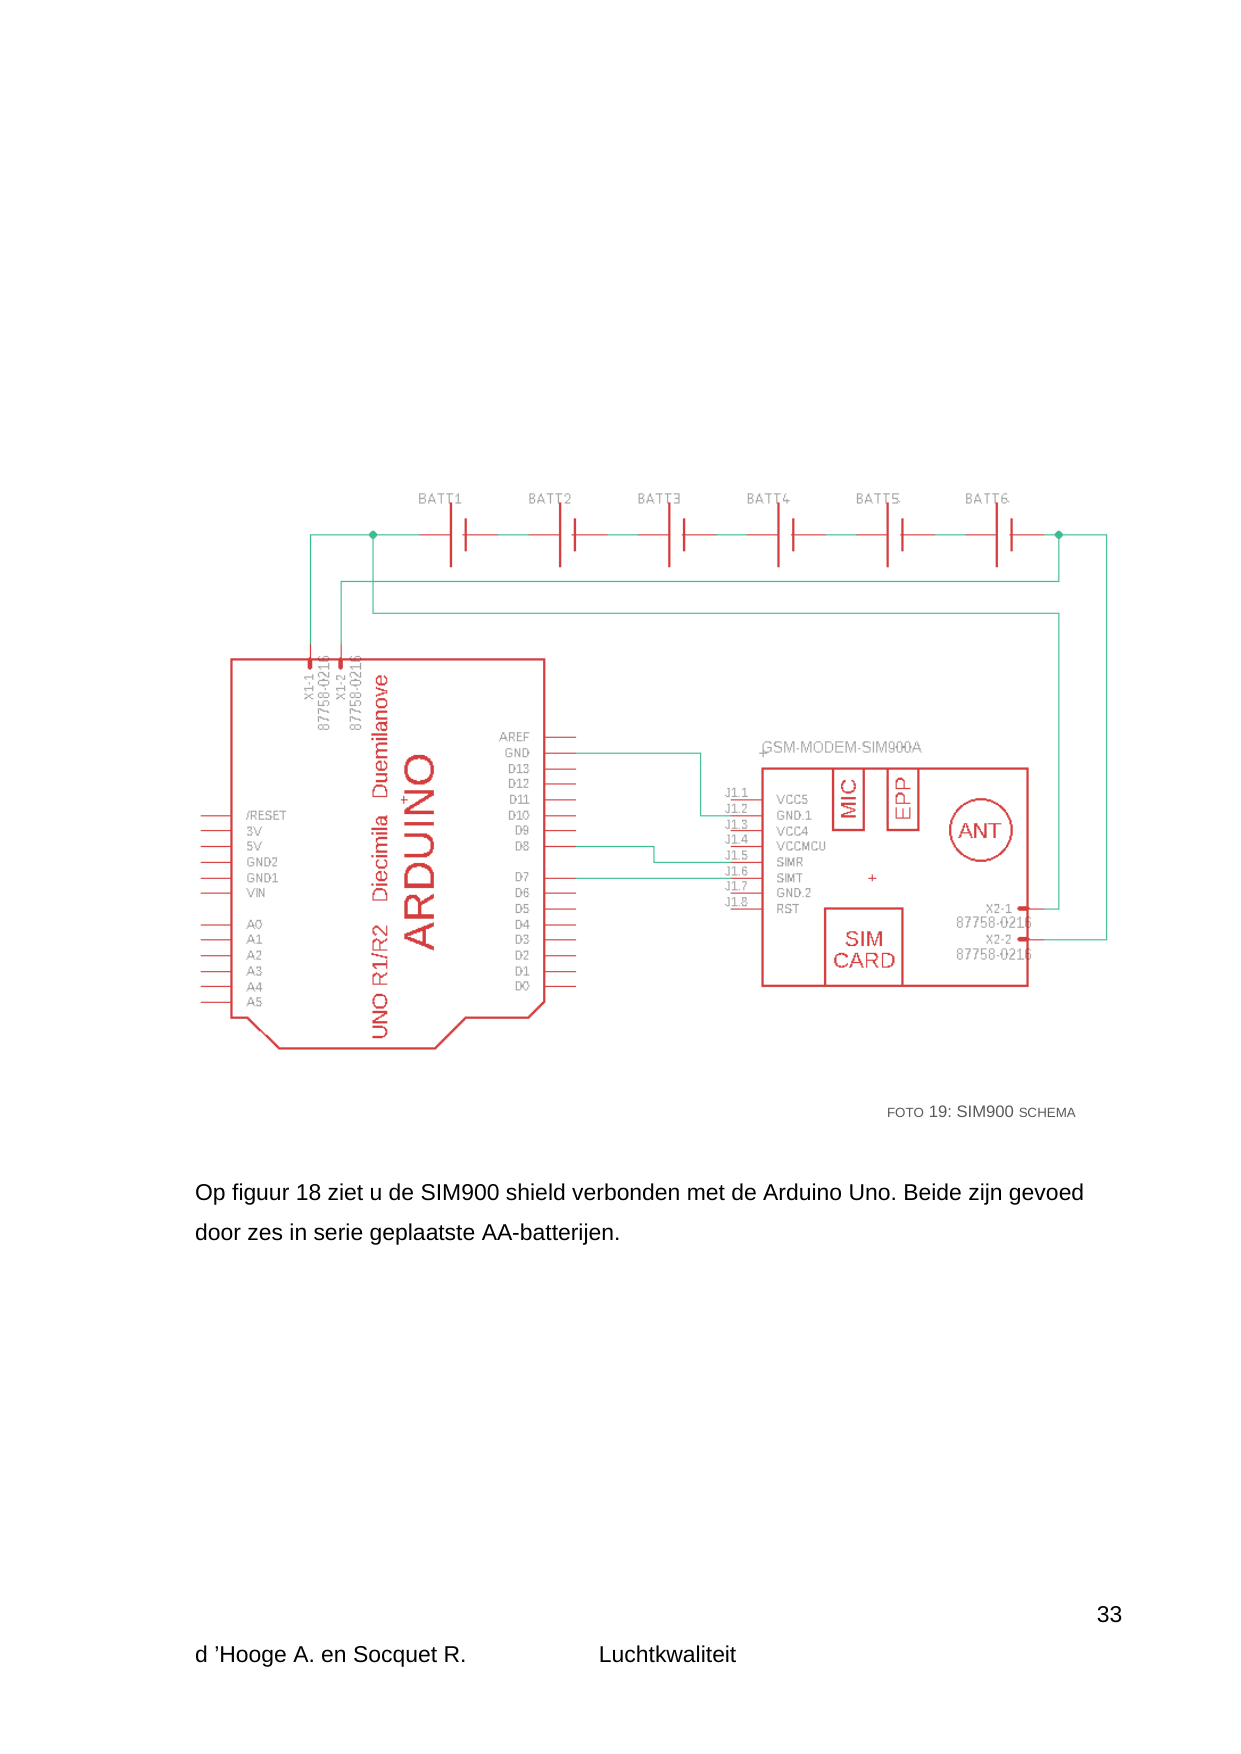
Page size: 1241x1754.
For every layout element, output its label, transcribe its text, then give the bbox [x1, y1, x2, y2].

picture [194, 482, 1122, 1061]
text Op figuur 18 ziet u de SIM900 shield verbonden met de Arduino Uno. Beide zijn gevoed door zes in serie geplaatste AA-batterijen. [195, 1179, 1122, 1245]
